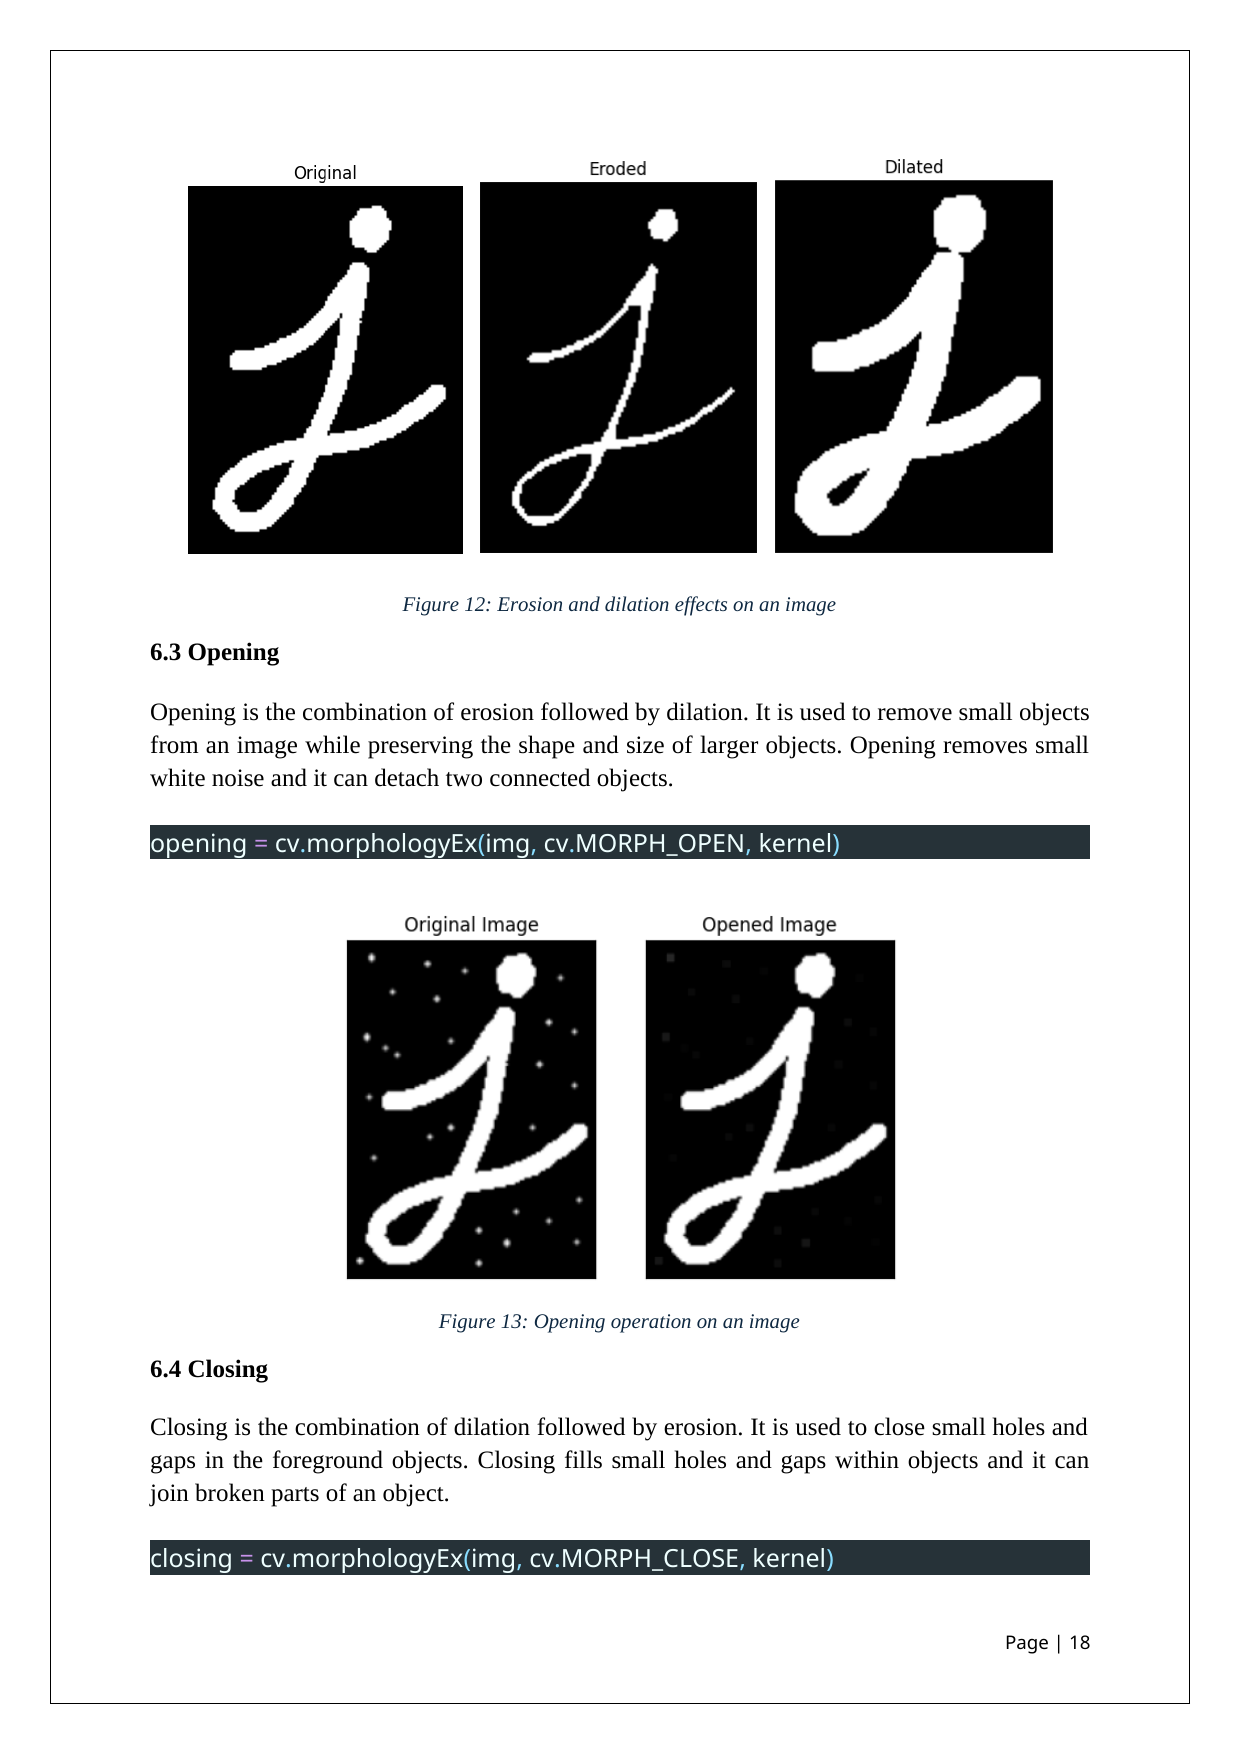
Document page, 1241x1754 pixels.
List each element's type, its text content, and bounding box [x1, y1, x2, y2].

text Opening is the combination of erosion followed by dilation. It is used to remove small objects from an image while preserving the shape and size of larger objects. Opening removes small white noise and it can detach two connected objects. [150, 697, 1090, 792]
text Figure 12: Erosion and dilation effects on an image [150, 592, 1090, 616]
text closing = cv.morphologyEx(img, cv.MORPH_CLOSE, kernel) [150, 1540, 1090, 1575]
text opening = cv.morphologyEx(img, cv.MORPH_OPEN, kernel) [150, 825, 1090, 859]
text Closing is the combination of dilation followed by erosion. It is used to close small holes and gaps in the foreground objects. Closing fills small holes and gaps within objects and it can join broken parts of an object. [150, 1412, 1090, 1507]
text 6.4 Closing [150, 1354, 1090, 1383]
picture [178, 150, 1062, 563]
text Figure 13: Opening operation on an image [150, 1309, 1090, 1333]
text 6.3 Opening [150, 637, 1090, 666]
picture [336, 913, 904, 1289]
